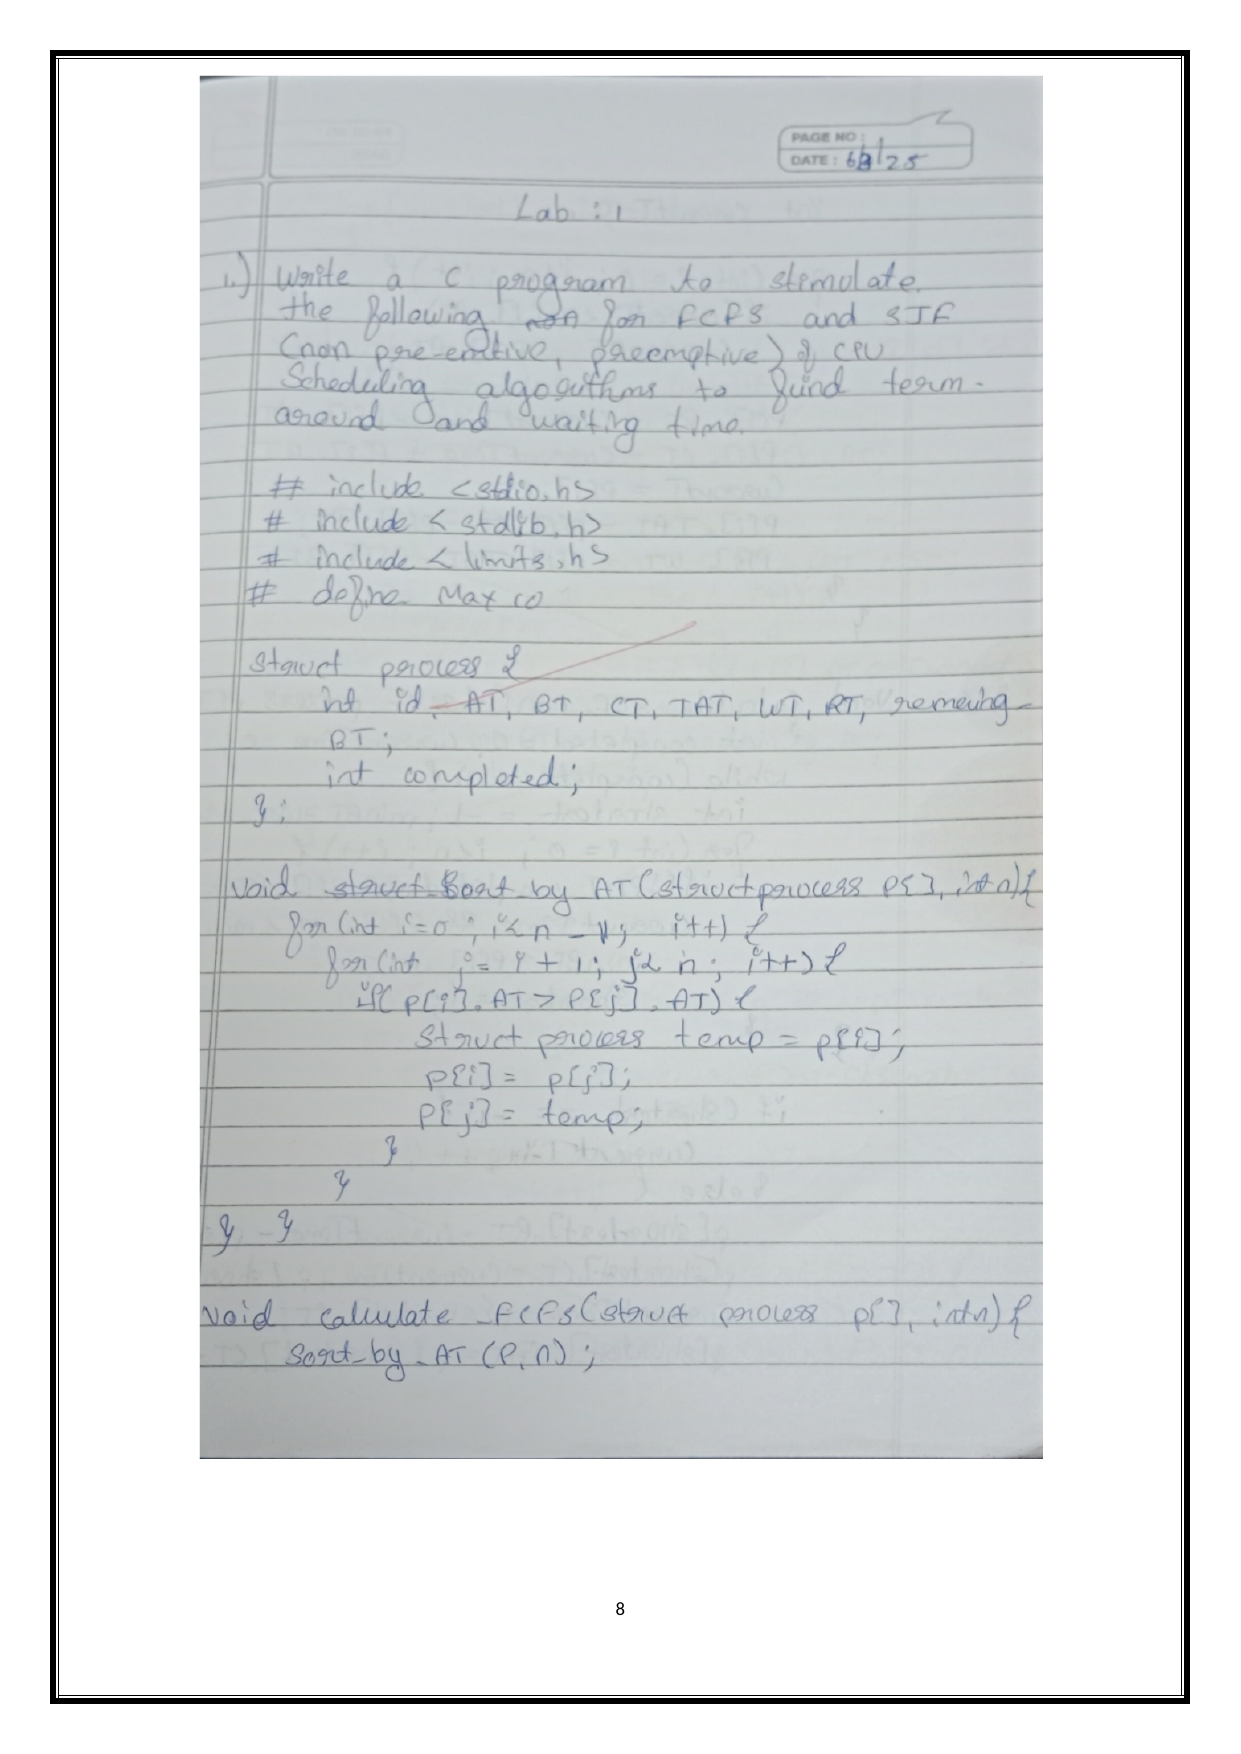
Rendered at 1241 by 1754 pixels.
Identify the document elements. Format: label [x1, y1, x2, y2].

picture [200, 77, 1043, 1458]
